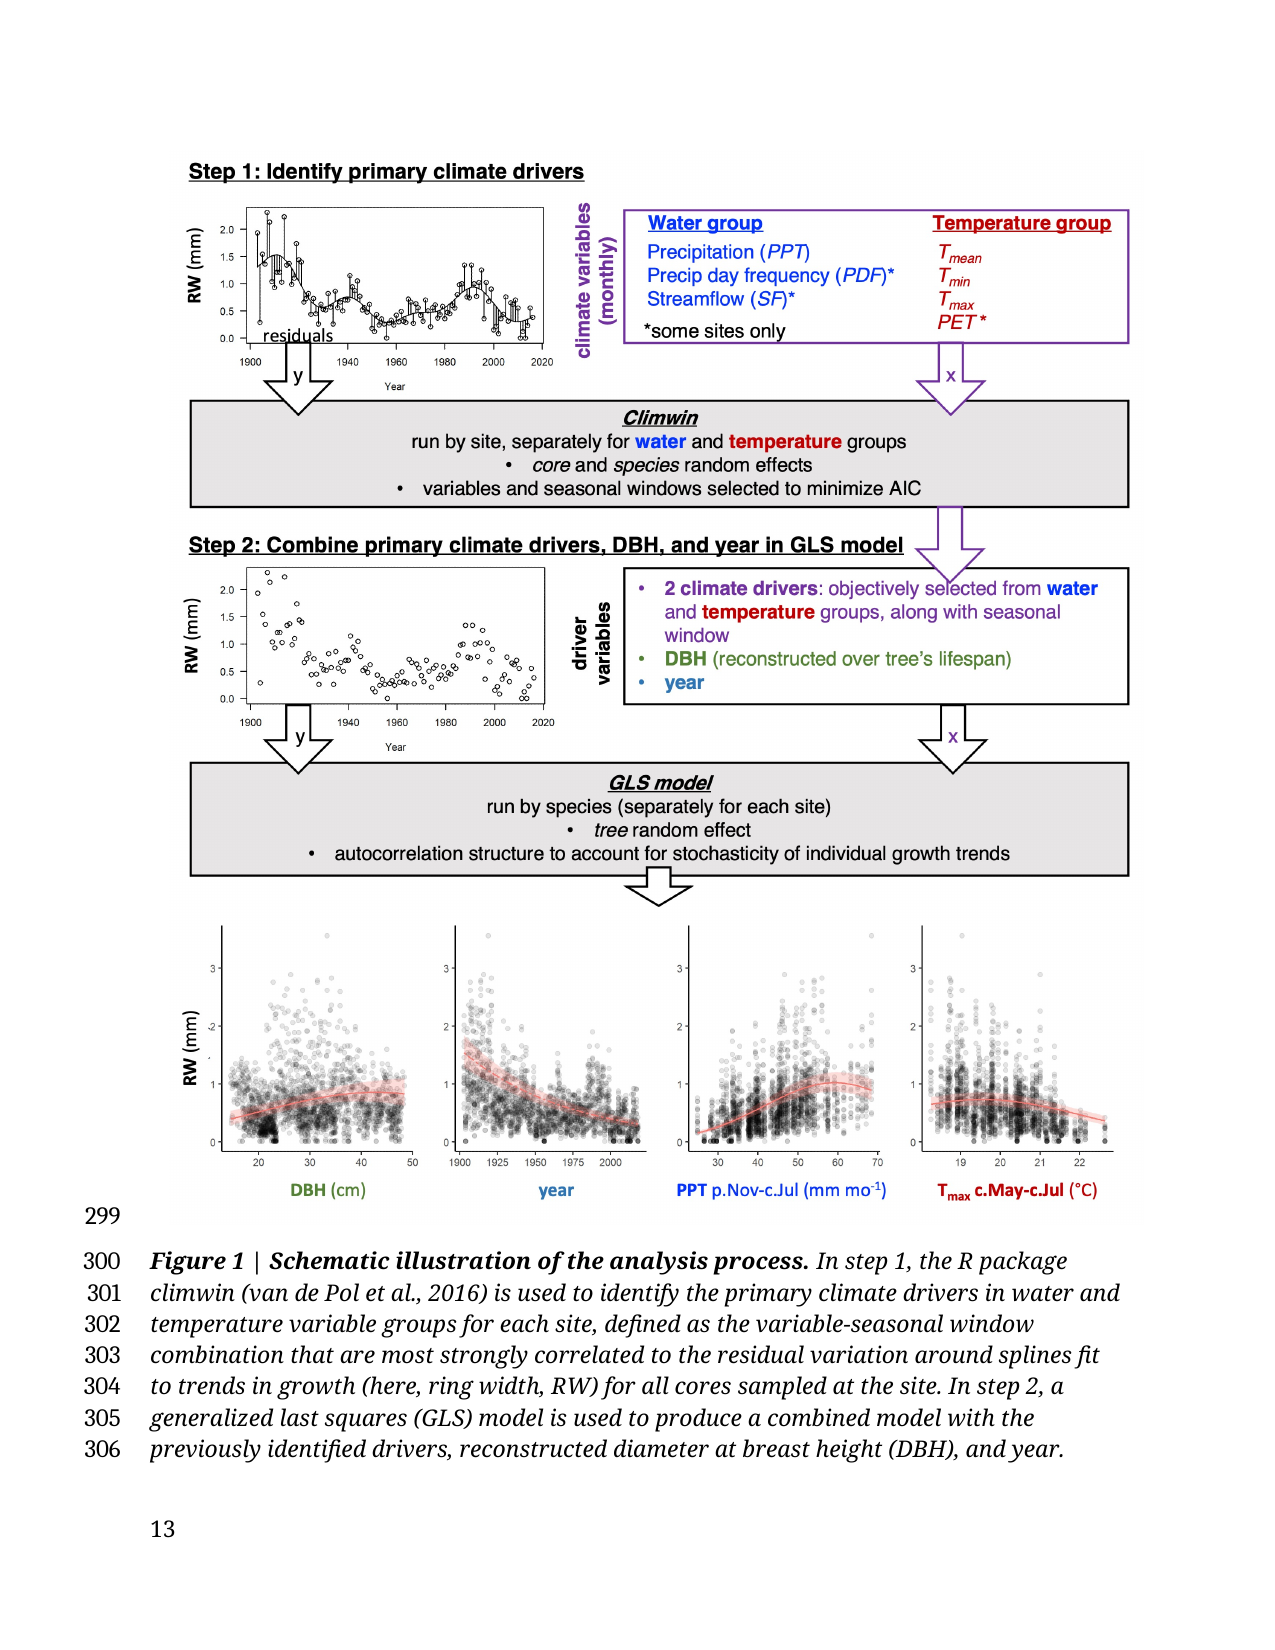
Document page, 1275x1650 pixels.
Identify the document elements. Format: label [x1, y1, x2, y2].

text [150, 1245, 1125, 1464]
picture [168, 150, 1144, 1225]
